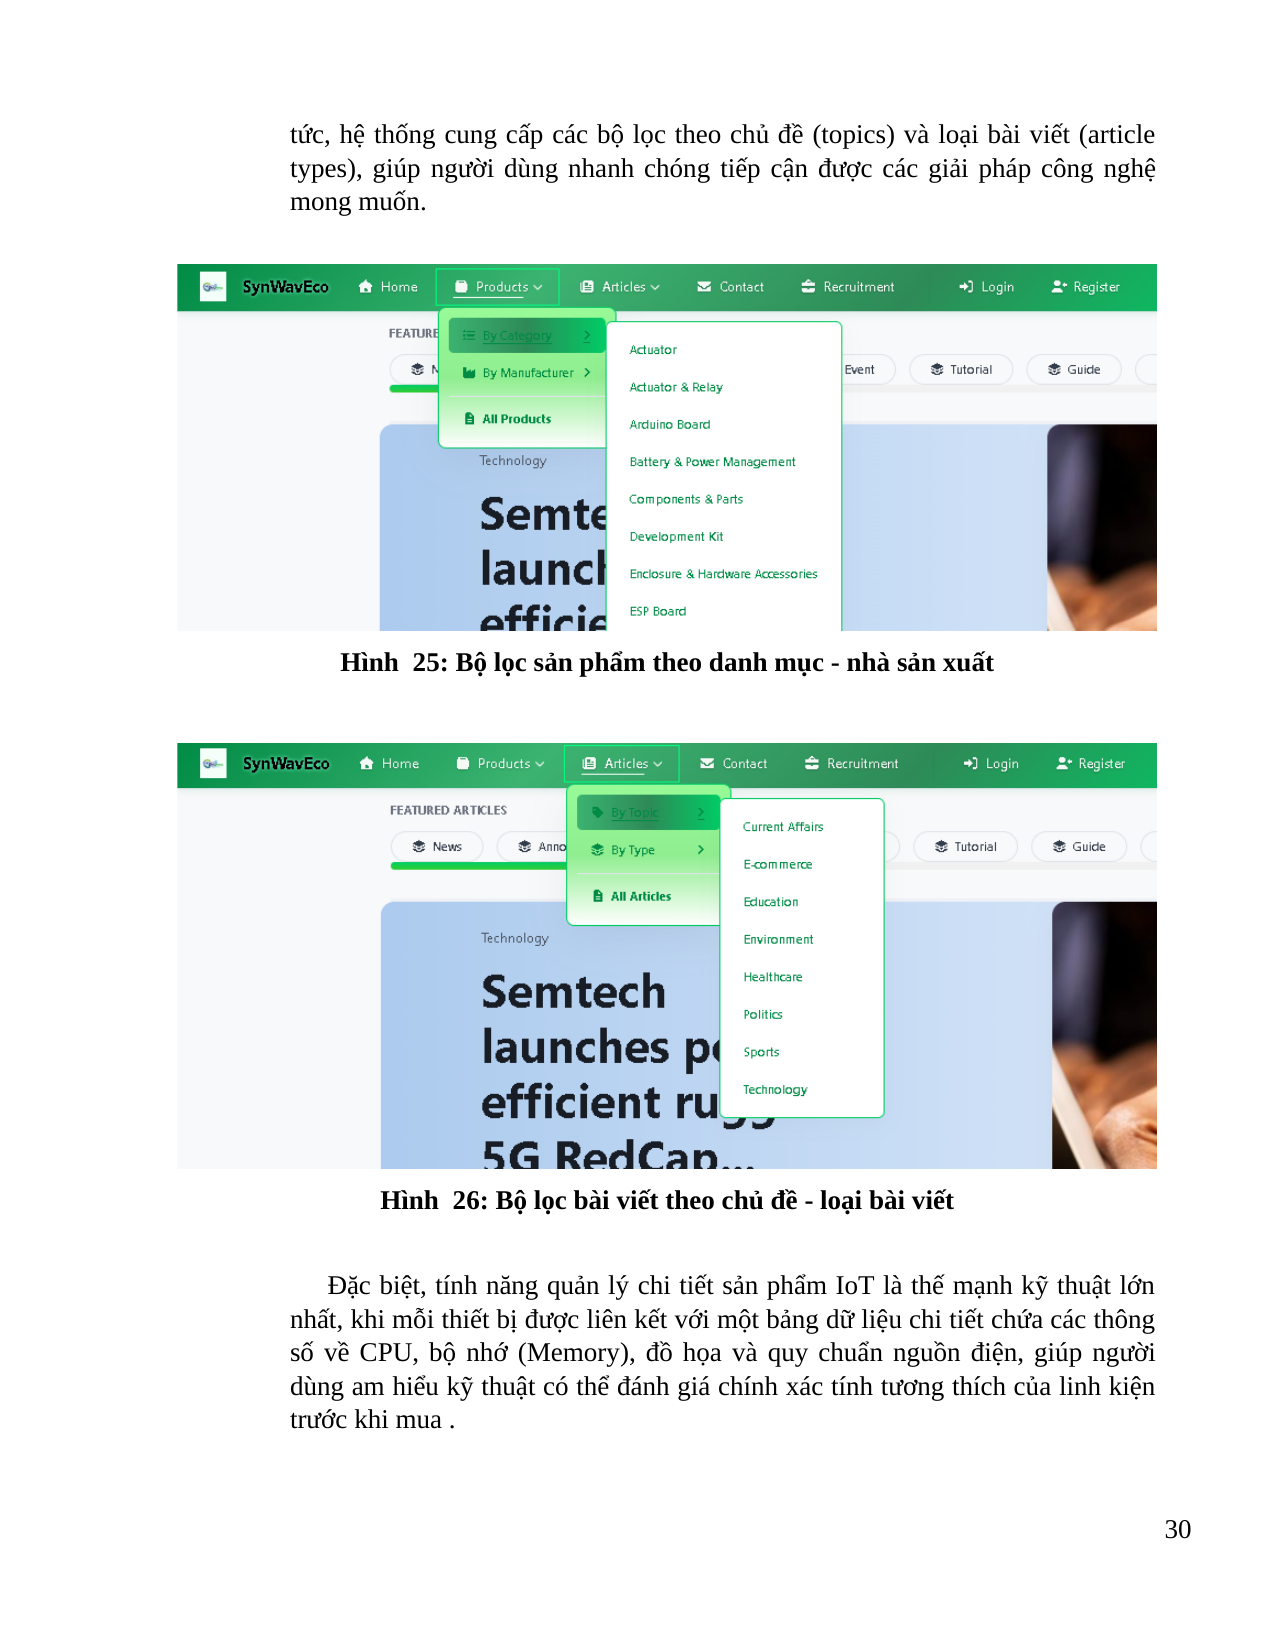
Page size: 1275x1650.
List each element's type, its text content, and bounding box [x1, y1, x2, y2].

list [290, 118, 1157, 216]
text Hình 26: Bộ lọc bài viết theo chủ đề - loại bài viết [177, 1184, 1157, 1215]
text Hình 25: Bộ lọc sản phẩm theo danh mục - nhà sản xuất [177, 646, 1157, 677]
picture [177, 743, 1157, 1169]
list Đặc biệt, tính năng quản lý chi tiết sản phẩm IoT là thế mạnh kỹ thuật lớn nhất, khi mỗi thiết bị được liên kết với một bảng dữ liệu chi tiết chứa các thông số về CPU, bộ nhớ (Memory), đồ họa và quy chuẩn nguồn điện, giúp người dùng am hiểu kỹ thuật có thể đánh giá chính xác tính tương thích của linh kiện trước khi mua . [290, 1269, 1157, 1435]
picture [177, 264, 1157, 631]
